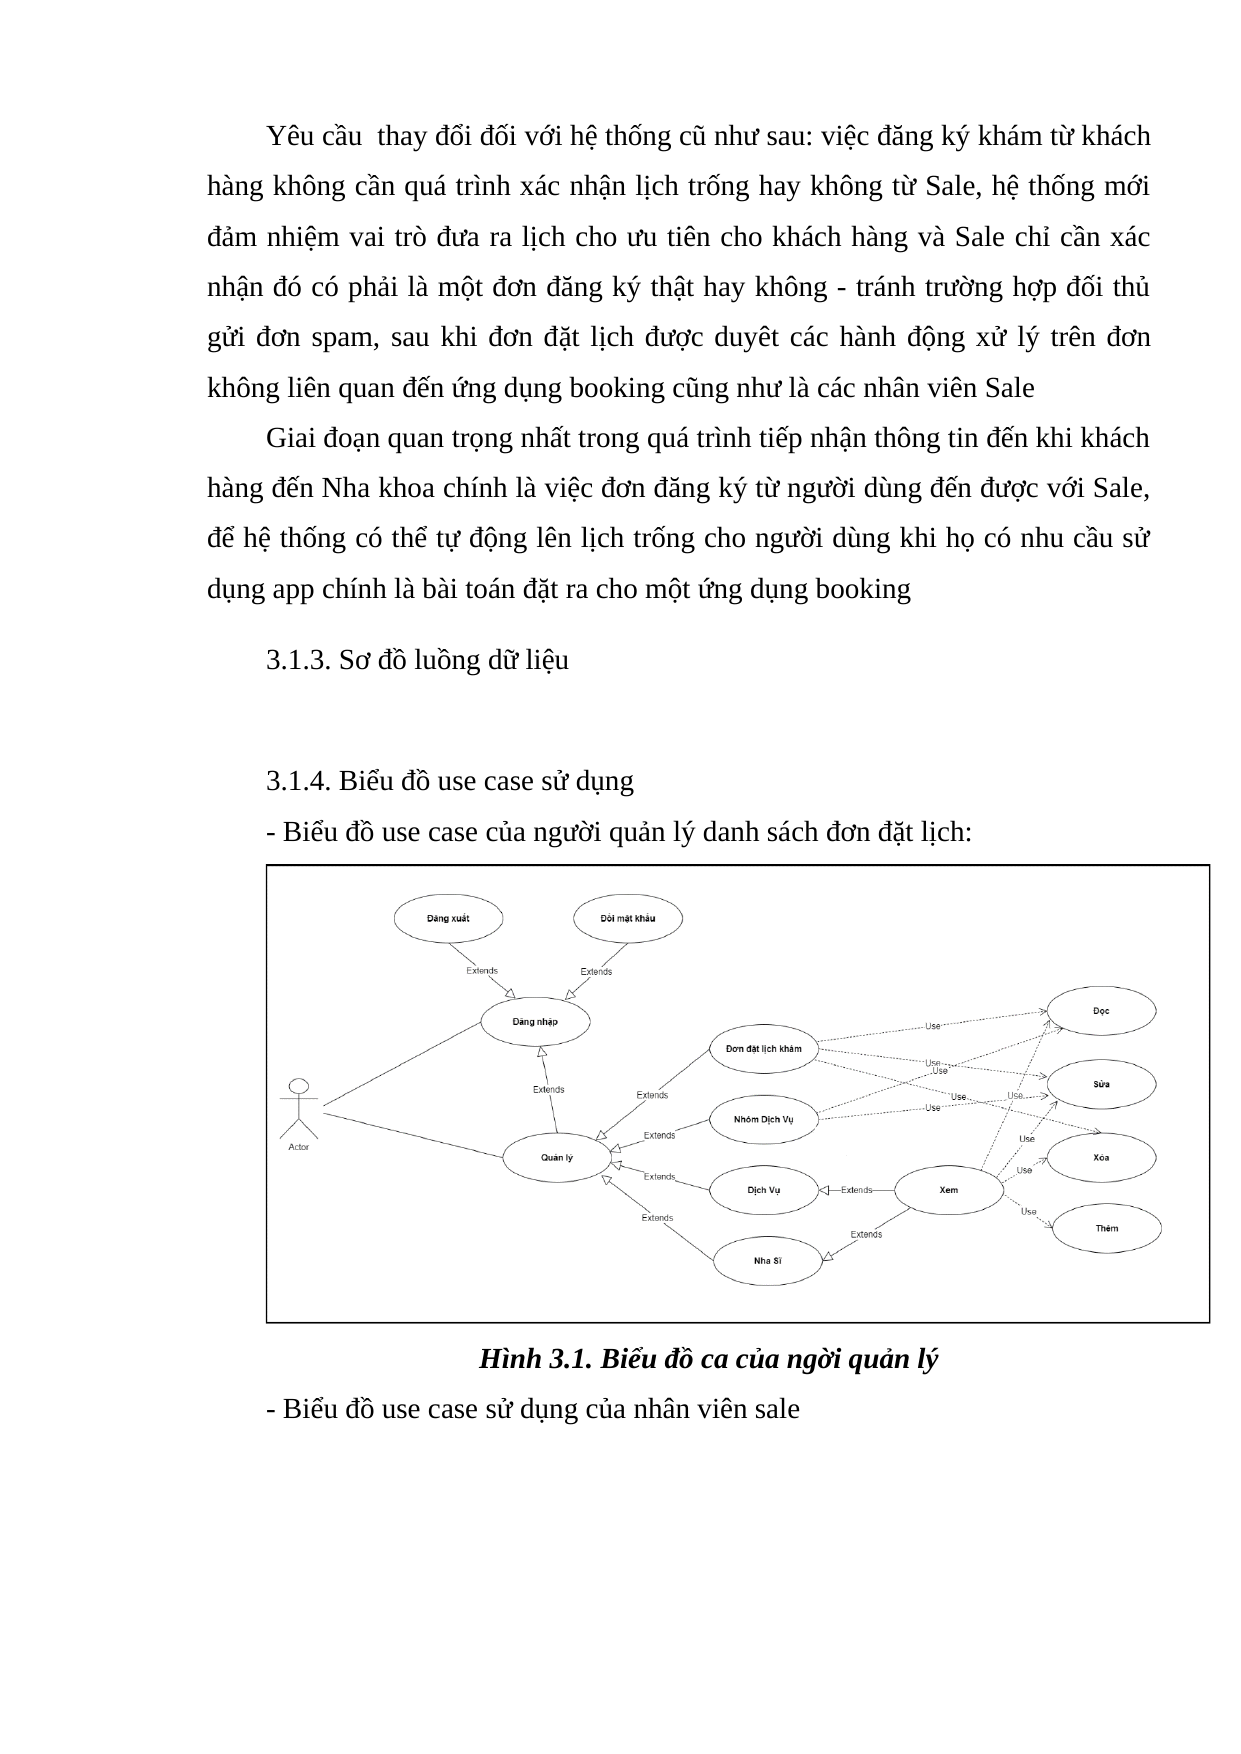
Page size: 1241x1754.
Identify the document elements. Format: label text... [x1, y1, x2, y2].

subtitle 3.1.4. Biểu đồ use case sử dụng [207, 763, 1152, 797]
picture [265, 864, 1211, 1324]
text - Biểu đồ use case của người quản lý danh sách đơn đặt lịch: [207, 814, 1152, 847]
text - Biểu đồ use case sử dụng của nhân viên sale [207, 1391, 1152, 1425]
subtitle 3.1.3. Sơ đồ luồng dữ liệu [207, 642, 1152, 676]
text Hình 3.1. Biểu đồ ca của ngời quản lý [207, 1341, 1152, 1374]
text Giai đoạn quan trọng nhất trong quá trình tiếp nhận thông tin đến khi khách hàng đến Nha khoa chính là việc đơn đăng ký từ người dùng đến được với Sale, để hệ thống có thể tự động lên lịch trống cho người dùng khi họ có nhu cầu sử dụng app chính là bài toán đặt ra cho một ứng dụng booking [207, 420, 1152, 604]
text Yêu cầu thay đổi đối với hệ thống cũ như sau: việc đăng ký khám từ khách hàng không cần quá trình xác nhận lịch trống hay không từ Sale, hệ thống mới đảm nhiệm vai trò đưa ra lịch cho ưu tiên cho khách hàng và Sale chỉ cần xác nhận đó có phải là một đơn đăng ký thật hay không - tránh trường hợp đối thủ gửi đơn spam, sau khi đơn đặt lịch được duyêt các hành động xử lý trên đơn không liên quan đến ứng dụng booking cũng như là các nhân viên Sale [207, 118, 1152, 403]
